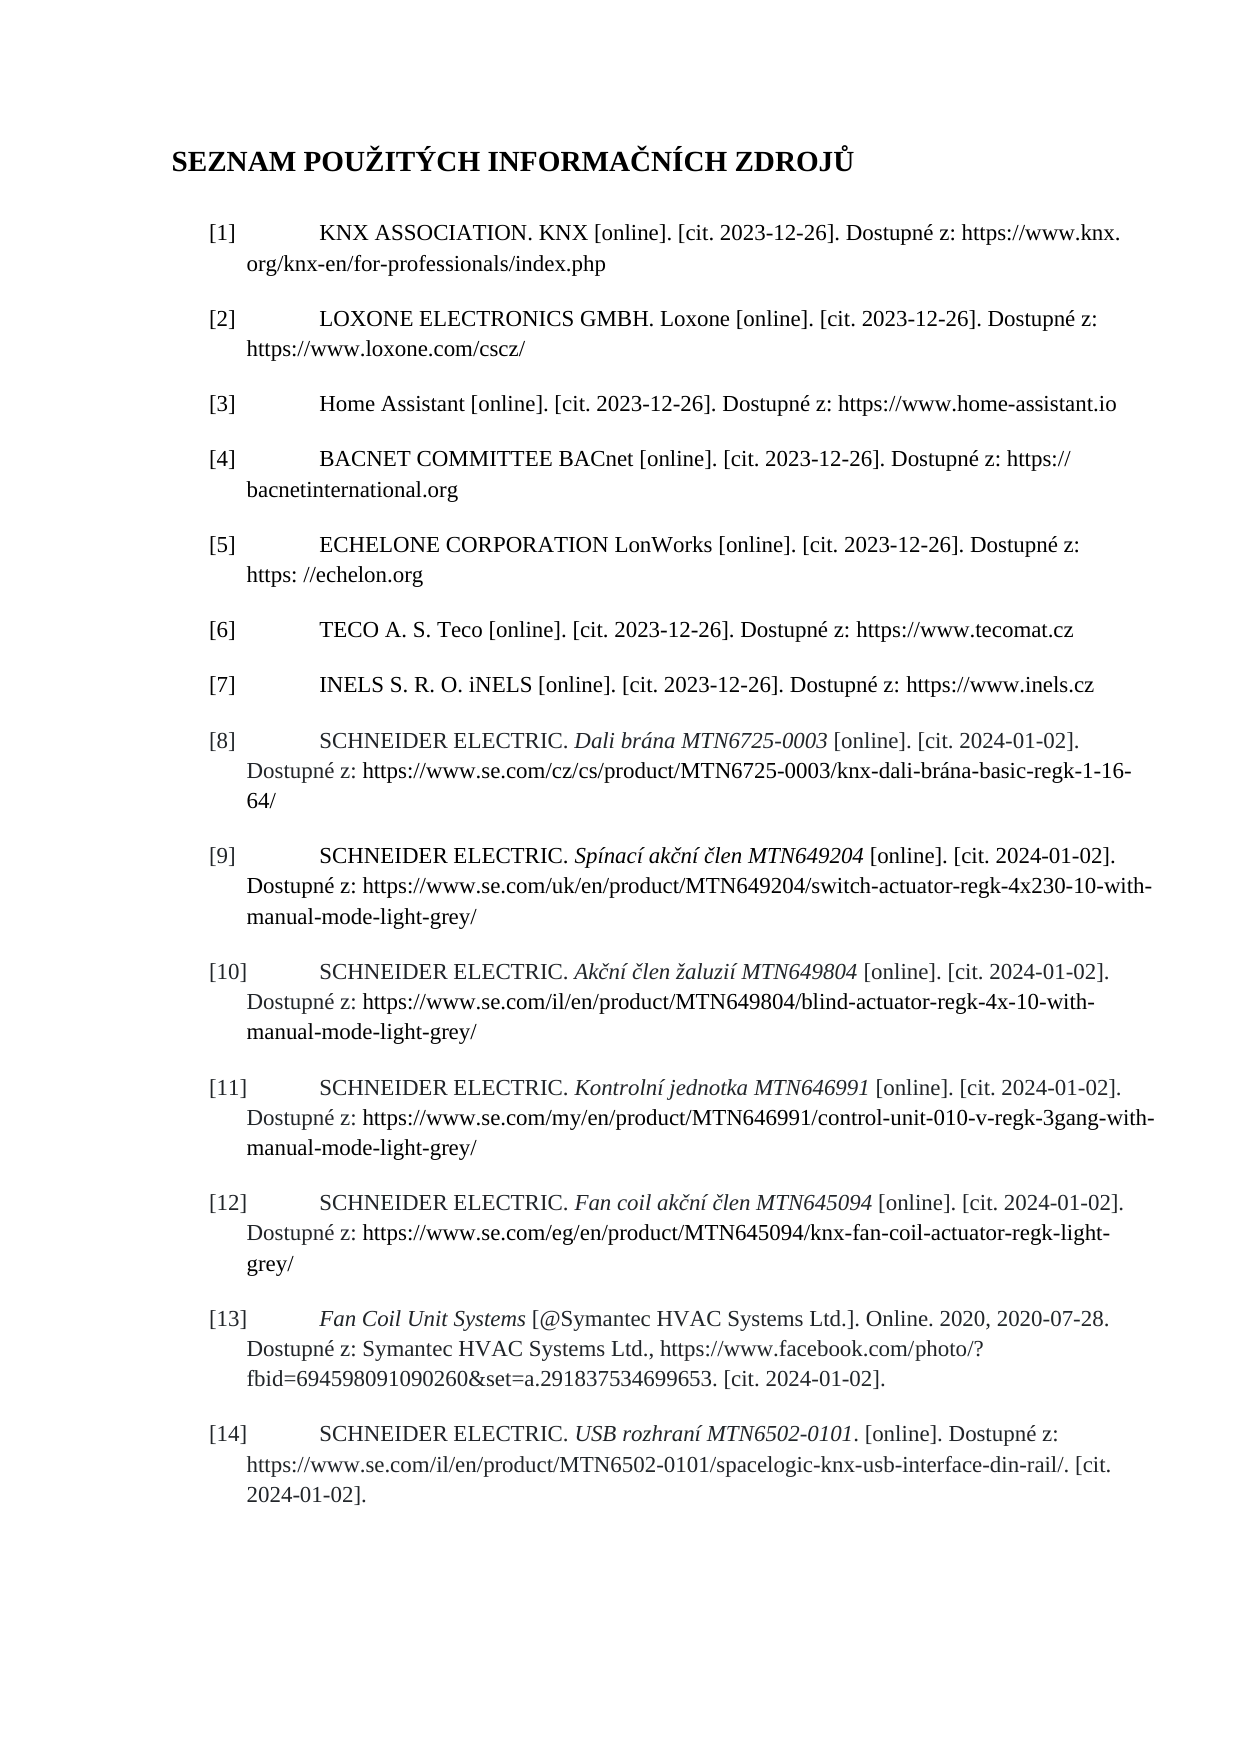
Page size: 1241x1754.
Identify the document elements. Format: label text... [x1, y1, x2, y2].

subtitle SCHNEIDER ELECTRIC. Dali brána MTN6725-0003 [online]. [cit. 2024-01-02]. Dostupné z: https://www.se.com/cz/cs/product/MTN6725-0003/knx-dali-brána-basic-regk-1-16-64/ [209, 727, 1157, 813]
subtitle SCHNEIDER ELECTRIC. Kontrolní jednotka MTN646991 [online]. [cit. 2024-01-02]. Dostupné z: https://www.se.com/my/en/product/MTN646991/control-unit-010-v-regk-3gang-with-manual-mode-light-grey/ [209, 1074, 1157, 1160]
subtitle Fan Coil Unit Systems [@Symantec HVAC Systems Ltd.]. Online. 2020, 2020-07-28. Dostupné z: Symantec HVAC Systems Ltd., https://www.facebook.com/photo/?fbid=694598091090260&set=a.291837534699653. [cit. 2024-01-02]. [209, 1305, 1157, 1392]
subtitle SCHNEIDER ELECTRIC. USB rozhraní MTN6502-0101. [online]. Dostupné z: https://www.se.com/il/en/product/MTN6502-0101/spacelogic-knx-usb-interface-din-rail/. [cit. 2024-01-02]. [209, 1421, 1157, 1507]
subtitle SCHNEIDER ELECTRIC. Akční člen žaluzií MTN649804 [online]. [cit. 2024-01-02]. Dostupné z: https://www.se.com/il/en/product/MTN649804/blind-actuator-regk-4x-10-with-manual-mode-light-grey/ [209, 958, 1157, 1045]
subtitle ECHELONE CORPORATION LonWorks [online]. [cit. 2023-12-26]. Dostupné z: https: //echelon.org [209, 531, 1157, 587]
text Seznam použitých INFORMAČNÍCH Zdrojů [171, 144, 1157, 178]
subtitle SCHNEIDER ELECTRIC. Fan coil akční člen MTN645094 [online]. [cit. 2024-01-02]. Dostupné z: https://www.se.com/eg/en/product/MTN645094/knx-fan-coil-actuator-regk-light-grey/ [209, 1189, 1157, 1276]
subtitle BACNET COMMITTEE BACnet [online]. [cit. 2023-12-26]. Dostupné z: https:// bacnetinternational.org [209, 446, 1157, 502]
subtitle Home Assistant [online]. [cit. 2023-12-26]. Dostupné z: https://www.home-assistant.io [209, 390, 1157, 417]
subtitle TECO A. S. Teco [online]. [cit. 2023-12-26]. Dostupné z: https://www.tecomat.cz [209, 616, 1157, 643]
subtitle KNX ASSOCIATION. KNX [online]. [cit. 2023-12-26]. Dostupné z: https://www.knx. org/knx-en/for-professionals/index.php [209, 219, 1157, 276]
subtitle LOXONE ELECTRONICS GMBH. Loxone [online]. [cit. 2023-12-26]. Dostupné z: https://www.loxone.com/cscz/ [209, 305, 1157, 361]
subtitle INELS S. R. O. iNELS [online]. [cit. 2023-12-26]. Dostupné z: https://www.inels.cz [209, 672, 1157, 698]
subtitle SCHNEIDER ELECTRIC. Spínací akční člen MTN649204 [online]. [cit. 2024-01-02]. Dostupné z: https://www.se.com/uk/en/product/MTN649204/switch-actuator-regk-4x230-10-with-manual-mode-light-grey/ [209, 842, 1157, 929]
